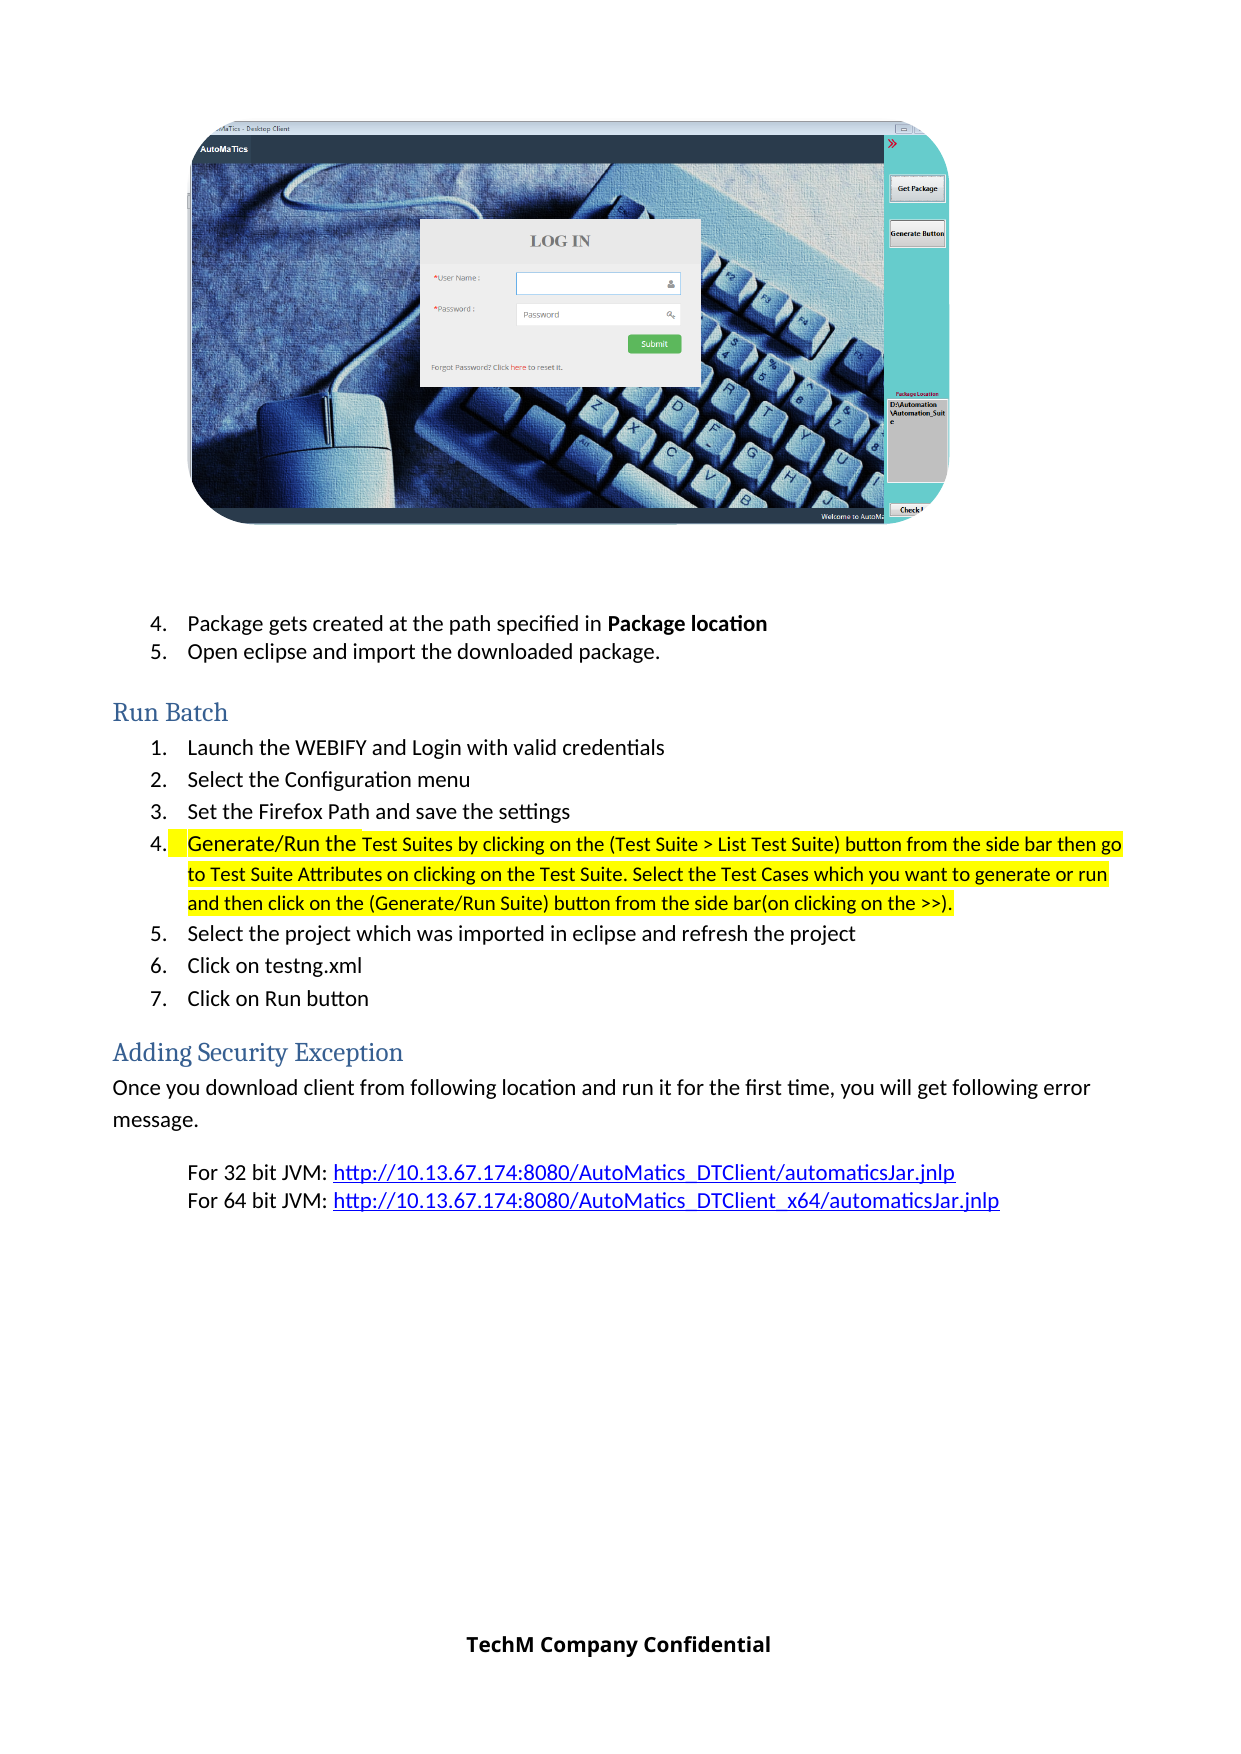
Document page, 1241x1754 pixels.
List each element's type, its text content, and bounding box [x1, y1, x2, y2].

list Set the Firefox Path and save the settings [150, 797, 1125, 825]
subtitle Adding Security Exception [112, 1037, 1125, 1068]
list Package gets created at the path specified in Package location [150, 609, 1125, 637]
text For 64 bit JVM: http://10.13.67.174:8080/AutoMatics_DTClient_x64/automaticsJar.jnlp [187, 1186, 1125, 1214]
list Select the project which was imported in eclipse and refresh the project [150, 919, 1125, 947]
picture [187, 118, 950, 525]
text Once you download client from following location and run it for the first time, you will get following error message. [112, 1073, 1125, 1133]
list Click on testng.xml [150, 952, 1125, 980]
subtitle Run Batch [112, 697, 1125, 728]
list Launch the WEBIFY and Login with valid credentials [150, 733, 1125, 761]
list Select the Configuration menu [150, 765, 1125, 793]
text For 32 bit JVM: http://10.13.67.174:8080/AutoMatics_DTClient/automaticsJar.jnlp [187, 1158, 1125, 1186]
list Click on Run button [150, 984, 1125, 1012]
list Generate/Run the Test Suites by clicking on the (Test Suite > List Test Suite) button from the side bar then go to Test Suite Attributes on clicking on the Test Suite. Select the Test Cases which you want to generate or run and then click on the (Generate/Run Suite) button from the side bar(on clicking on the >>). [150, 829, 1125, 916]
list Open eclipse and import the downloaded package. [150, 637, 1125, 665]
